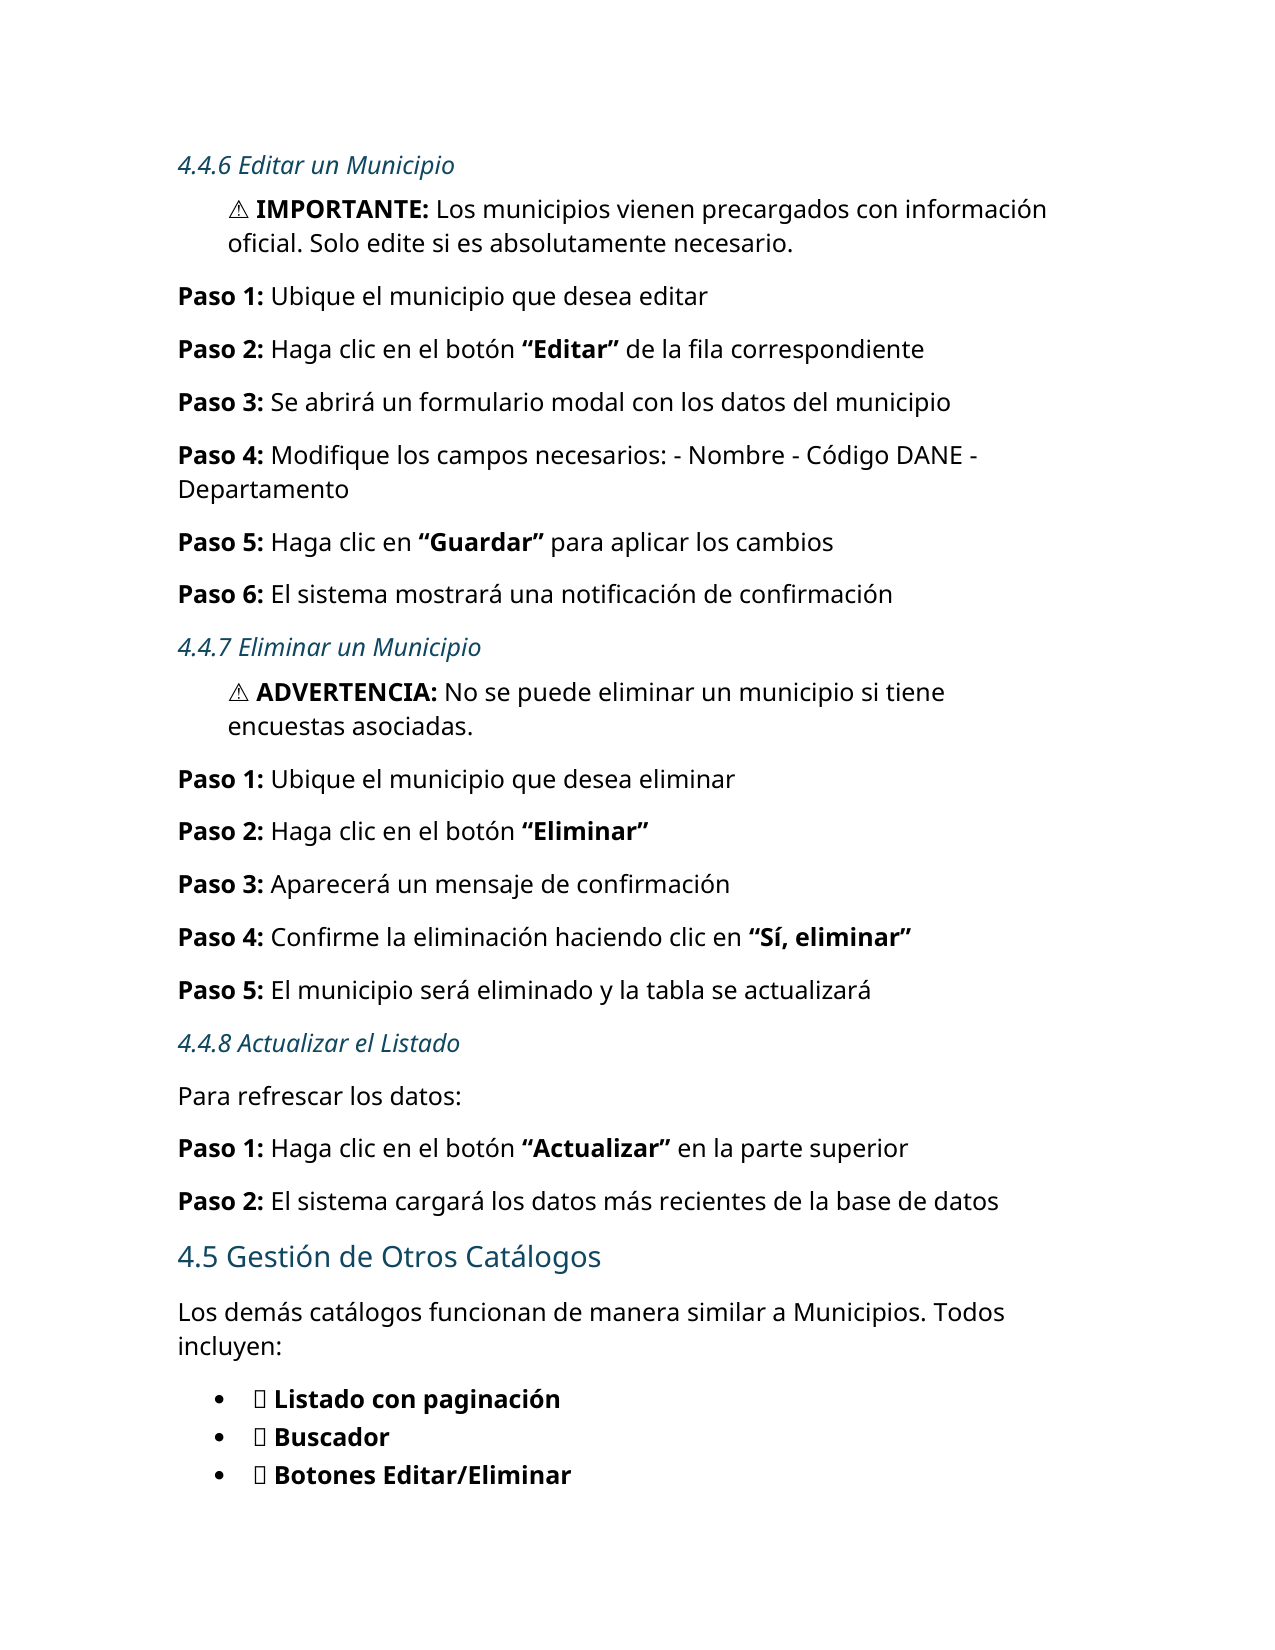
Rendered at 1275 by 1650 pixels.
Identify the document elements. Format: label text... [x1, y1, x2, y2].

subtitle 4.4.6 Editar un Municipio [177, 148, 1098, 182]
text Paso 5: Haga clic en “Guardar” para aplicar los cambios [177, 524, 1098, 558]
text Paso 2: Haga clic en el botón “Editar” de la fila correspondiente [177, 332, 1098, 366]
text Paso 5: El municipio será eliminado y la tabla se actualizará [177, 972, 1098, 1007]
text ⚠️ IMPORTANTE: Los municipios vienen precargados con información oficial. Solo edite si es absolutamente necesario. [227, 192, 1048, 260]
subtitle 4.5 Gestión de Otros Catálogos [177, 1237, 1098, 1276]
list ✅ Buscador [215, 1420, 1098, 1454]
text Paso 3: Se abrirá un formulario modal con los datos del municipio [177, 384, 1098, 419]
text Paso 4: Modifique los campos necesarios: - Nombre - Código DANE - Departamento [177, 437, 1098, 506]
text Paso 6: El sistema mostrará una notificación de confirmación [177, 577, 1098, 611]
text ⚠️ ADVERTENCIA: No se puede eliminar un municipio si tiene encuestas asociadas. [227, 674, 1048, 742]
subtitle 4.4.7 Eliminar un Municipio [177, 630, 1098, 664]
text Los demás catálogos funcionan de manera similar a Municipios. Todos incluyen: [177, 1295, 1098, 1363]
text Paso 2: Haga clic en el botón “Eliminar” [177, 814, 1098, 848]
text Para refrescar los datos: [177, 1078, 1098, 1112]
list ✅ Botones Editar/Eliminar [215, 1457, 1098, 1492]
text Paso 1: Ubique el municipio que desea editar [177, 279, 1098, 313]
text Paso 3: Aparecerá un mensaje de confirmación [177, 867, 1098, 901]
list ✅ Listado con paginación [215, 1382, 1098, 1416]
text Paso 1: Ubique el municipio que desea eliminar [177, 761, 1098, 795]
subtitle 4.4.8 Actualizar el Listado [177, 1025, 1098, 1059]
text Paso 1: Haga clic en el botón “Actualizar” en la parte superior [177, 1131, 1098, 1165]
text Paso 4: Confirme la eliminación haciendo clic en “Sí, eliminar” [177, 920, 1098, 954]
text Paso 2: El sistema cargará los datos más recientes de la base de datos [177, 1184, 1098, 1218]
